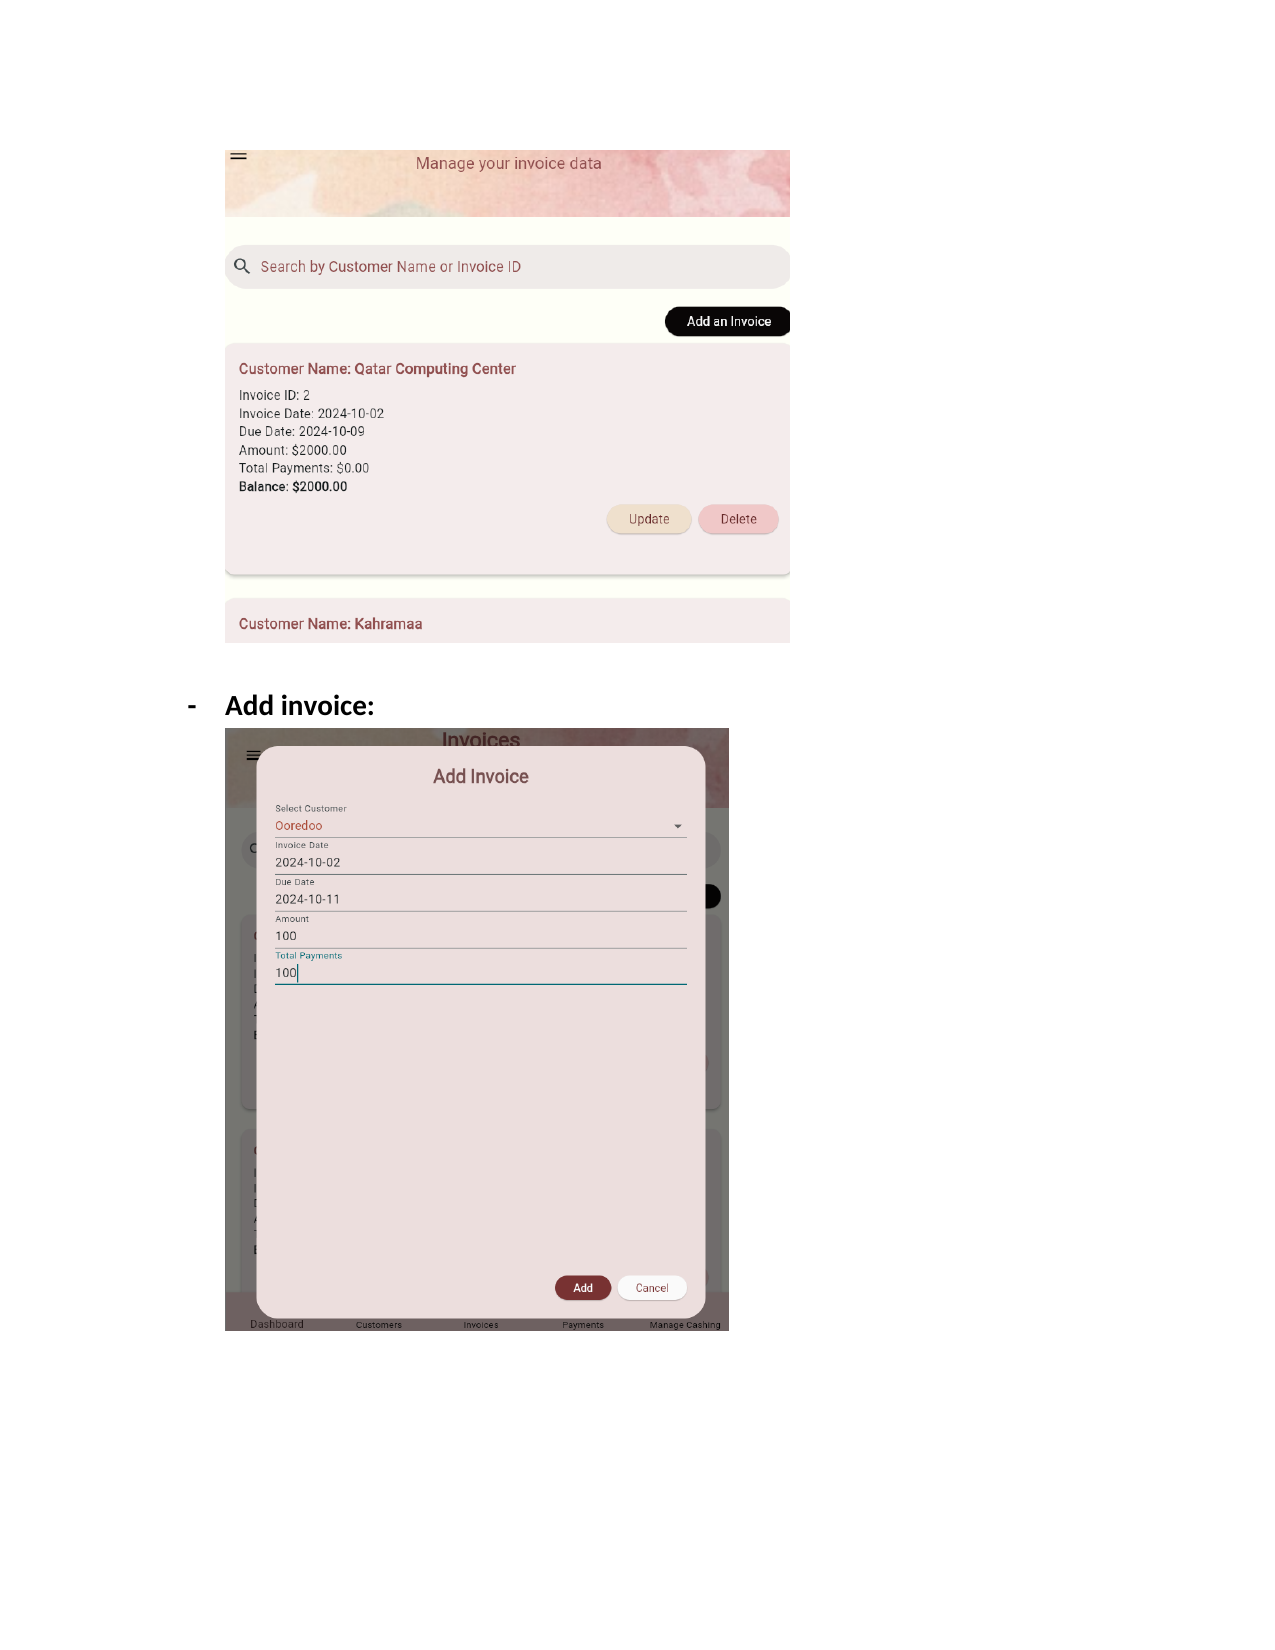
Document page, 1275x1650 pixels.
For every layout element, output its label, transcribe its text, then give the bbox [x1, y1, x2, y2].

picture [225, 150, 790, 643]
list Add invoice: [187, 687, 1125, 723]
picture [225, 728, 729, 1331]
